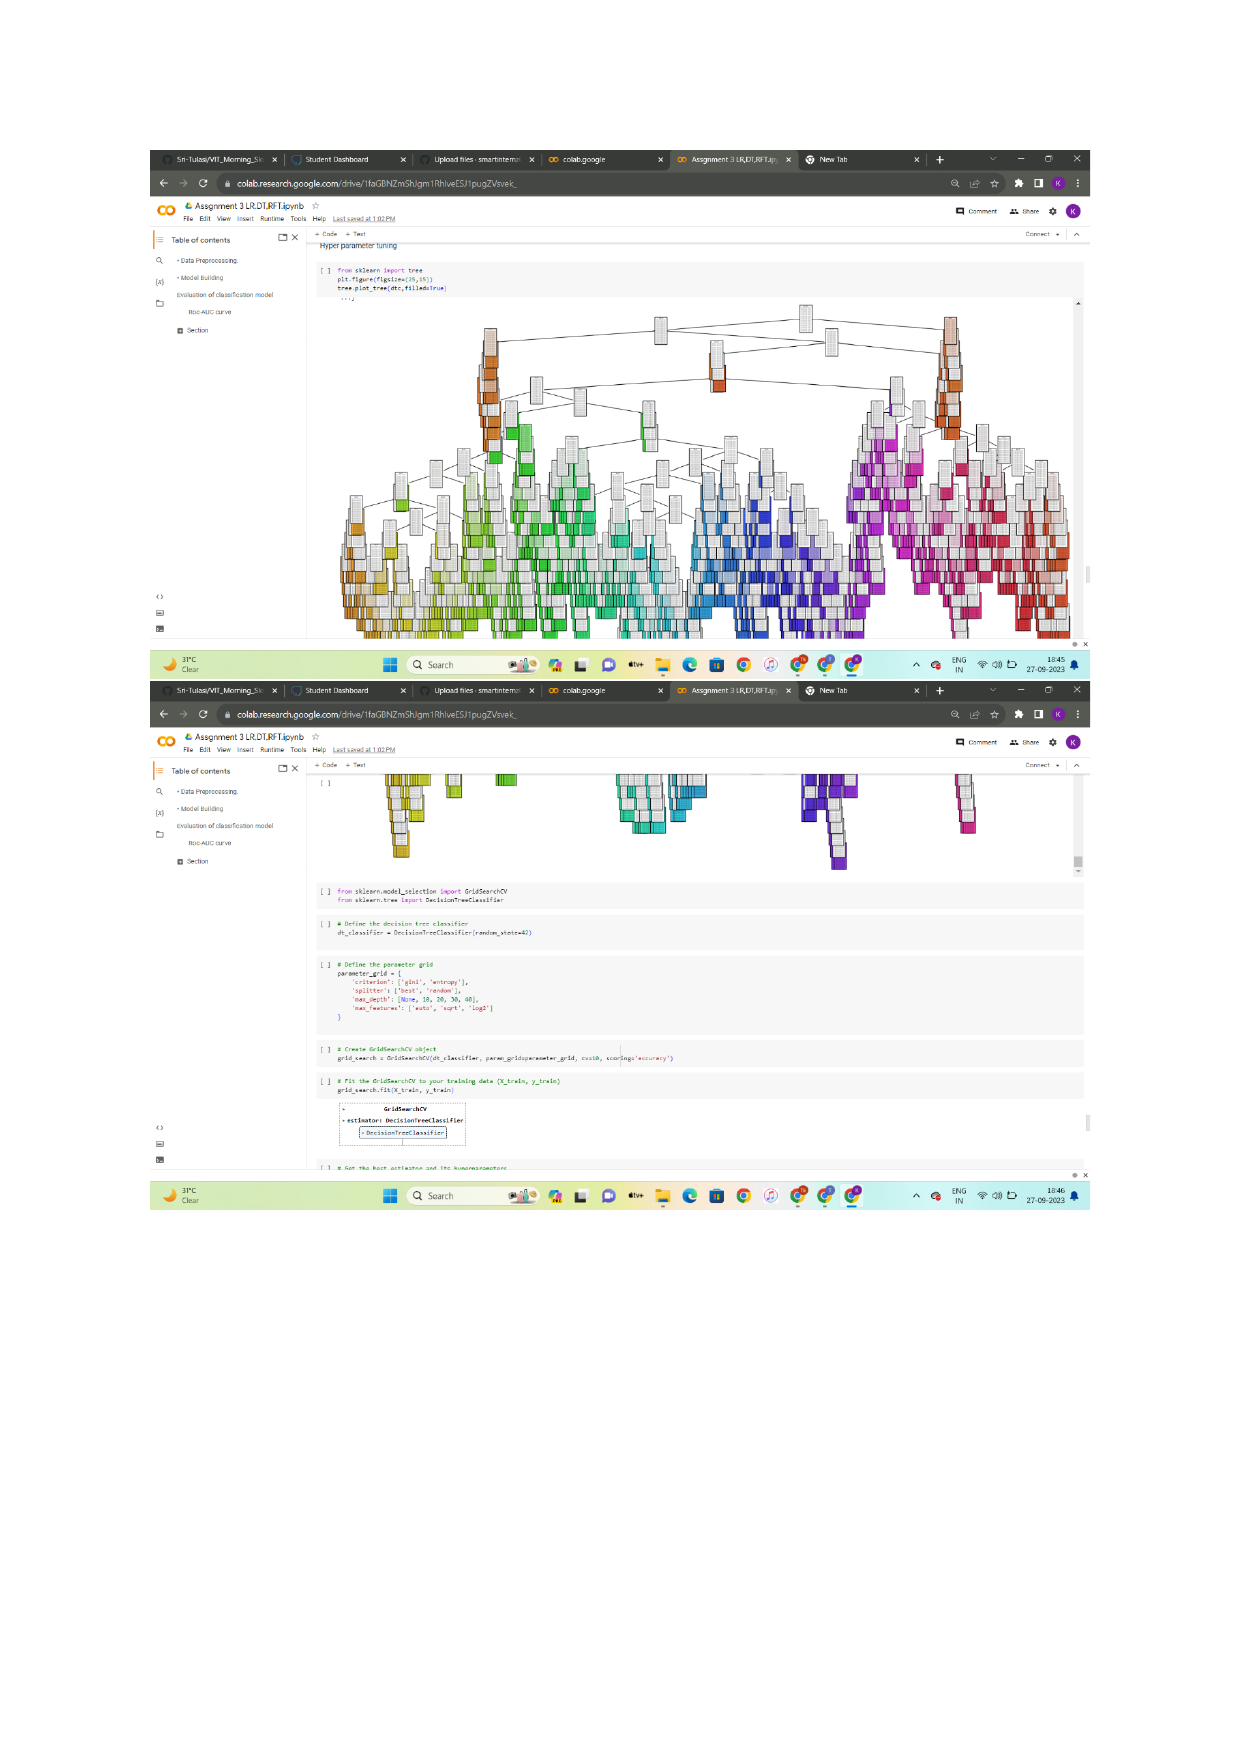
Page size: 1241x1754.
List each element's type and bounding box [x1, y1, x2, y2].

picture [150, 681, 1091, 1210]
picture [150, 150, 1091, 679]
